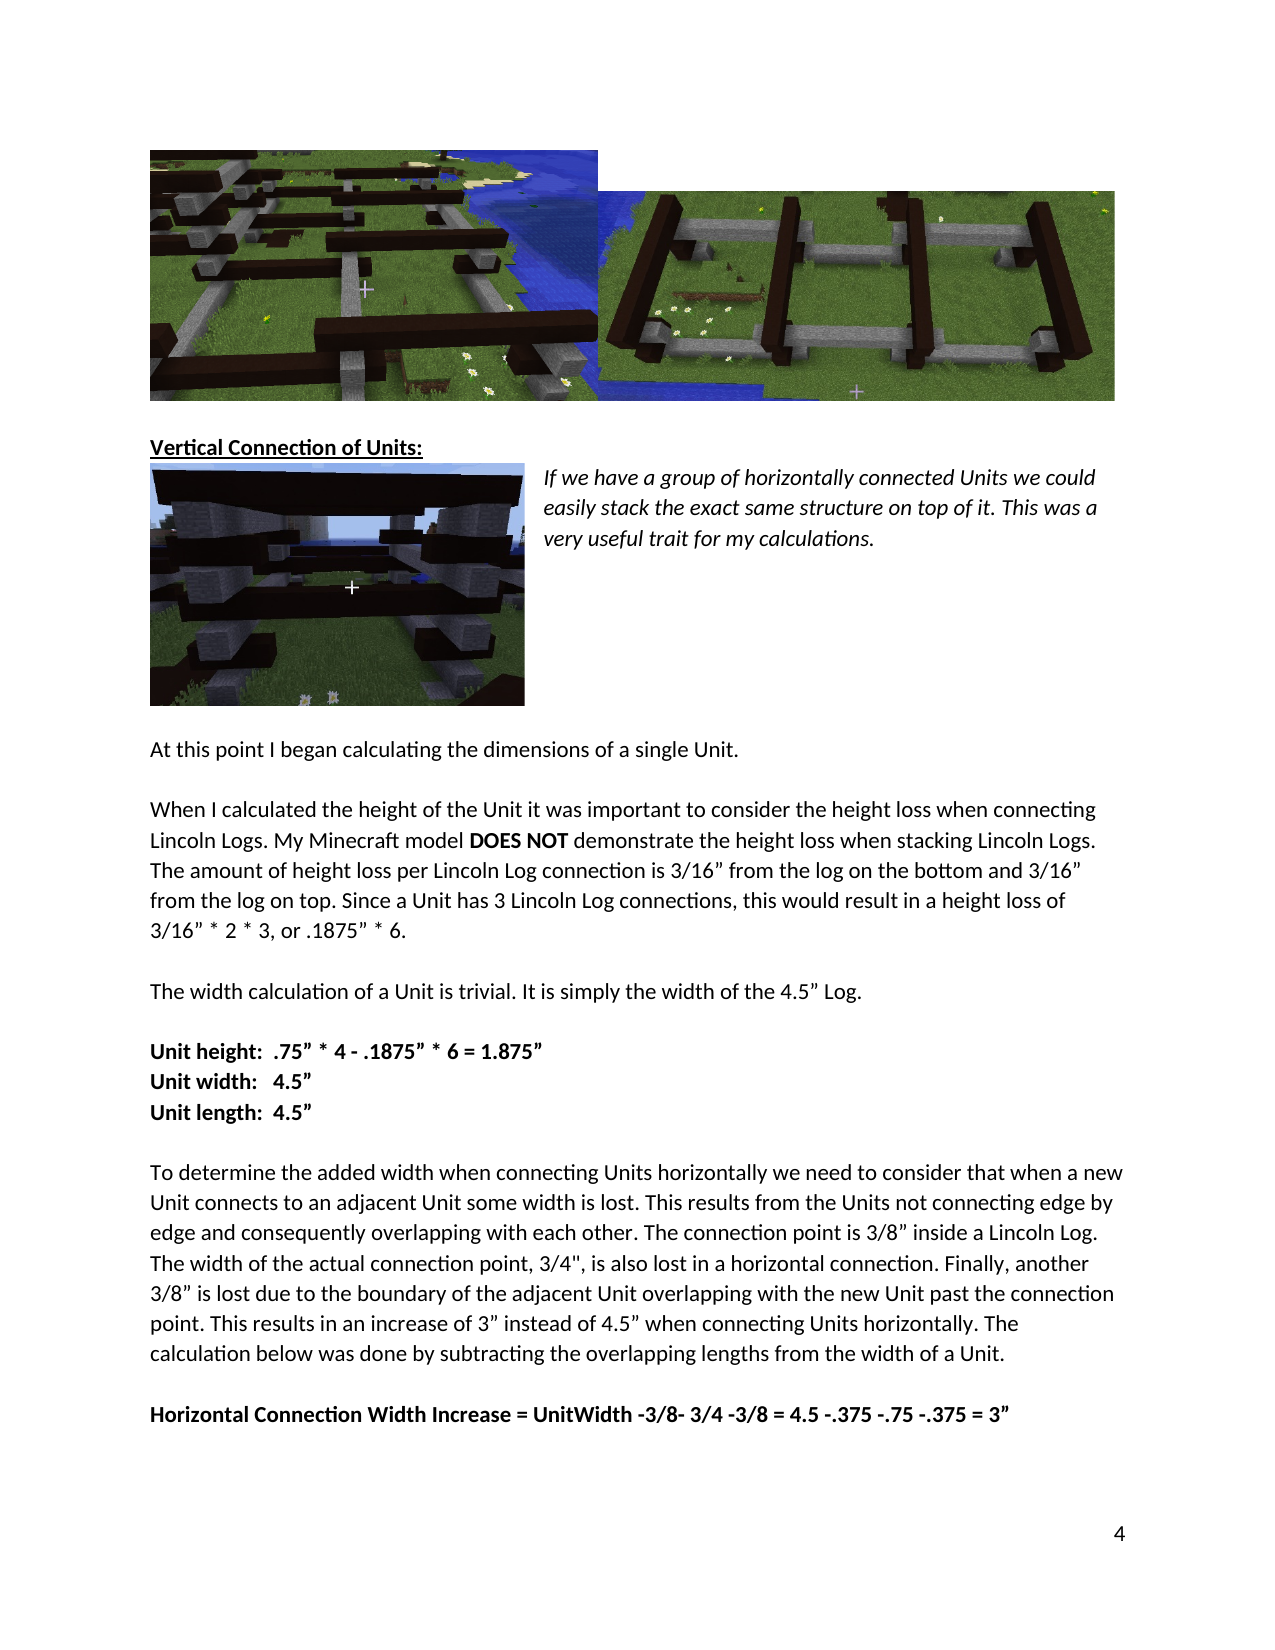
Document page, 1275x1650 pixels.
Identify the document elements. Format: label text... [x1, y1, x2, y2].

text The width calculation of a Unit is trivial. It is simply the width of the 4.5” Log. [150, 977, 1125, 1005]
text To determine the added width when connecting Units horizontally we need to consider that when a new Unit connects to an adjacent Unit some width is lost. This results from the Units not connecting edge by edge and consequently overlapping with each other. The connection point is 3/8” inside a Lincoln Log. The width of the actual connection point, 3/4", is also lost in a horizontal connection. Finally, another 3/8” is lost due to the boundary of the adjacent Unit overlapping with the new Unit past the connection point. This results in an increase of 3” instead of 4.5” when connecting Units horizontally. The calculation below was done by subtracting the overlapping lengths from the width of a Unit. [150, 1158, 1125, 1367]
picture [150, 150, 1115, 401]
text Unit width: 4.5” [150, 1067, 1125, 1096]
picture [150, 463, 525, 706]
text At this point I began calculating the dimensions of a single Unit. [150, 735, 1125, 763]
text Unit length: 4.5” [150, 1098, 1125, 1126]
text Vertical Connection of Units: [150, 433, 1125, 461]
text If we have a group of horizontally connected Units we could easily stack the exact same structure on top of it. This was a very useful trait for my calculations. [525, 463, 1125, 552]
text Unit height: .75” * 4 - .1875” * 6 = 1.875” [150, 1037, 1125, 1065]
text Horizontal Connection Width Increase = UnitWidth -3/8- 3/4 -3/8 = 4.5 -.375 -.75 -.375 = 3” [150, 1400, 1125, 1428]
text When I calculated the height of the Unit it was important to consider the height loss when connecting Lincoln Logs. My Minecraft model DOES NOT demonstrate the height loss when stacking Lincoln Logs. The amount of height loss per Lincoln Log connection is 3/16” from the log on the bottom and 3/16” from the log on top. Since a Unit has 3 Lincoln Log connections, this would result in a height loss of 3/16” * 2 * 3, or .1875” * 6. [150, 796, 1125, 944]
